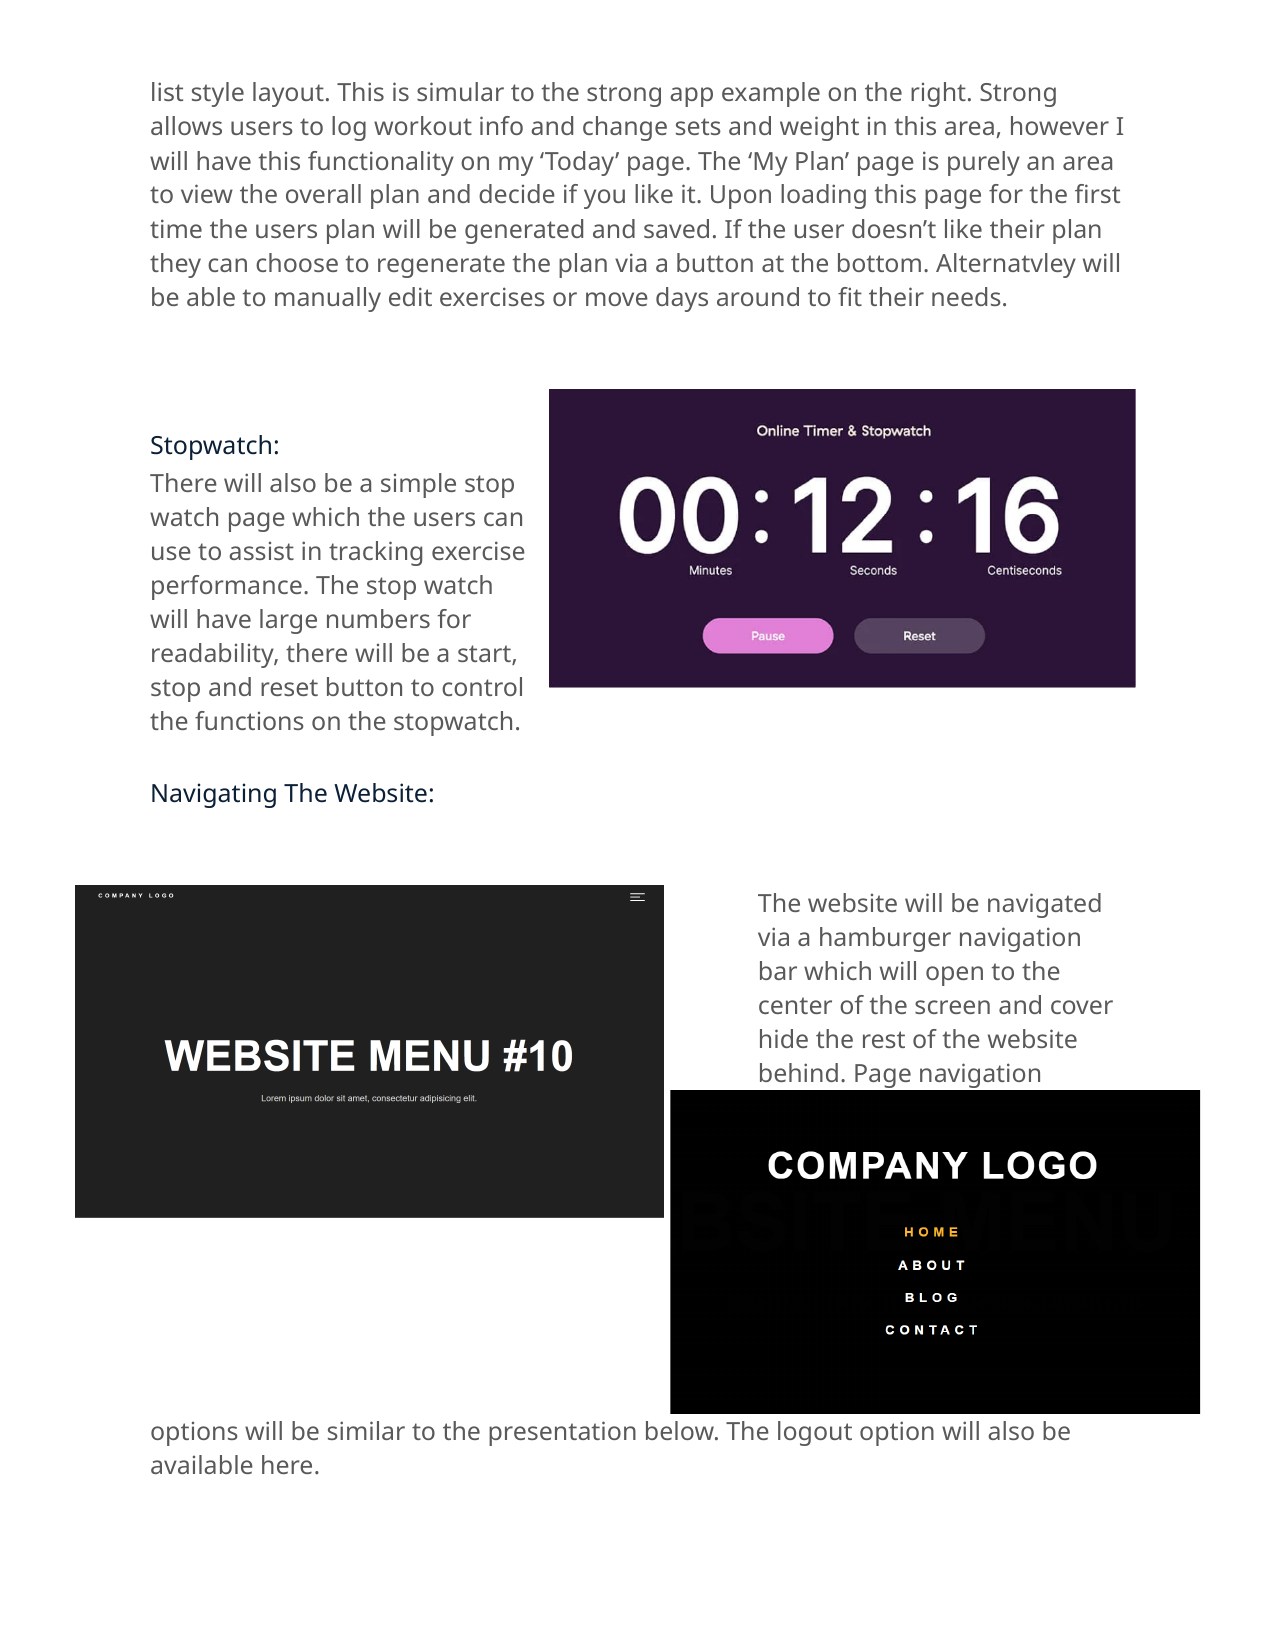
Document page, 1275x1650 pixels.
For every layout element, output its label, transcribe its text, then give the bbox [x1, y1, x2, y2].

text There will also be a simple stop watch page which the users can use to assist in tracking exercise performance. The stop watch will have large numbers for readability, there will be a start, stop and reset button to control the functions on the stopwatch. [150, 466, 1125, 738]
subtitle Navigating The Website: [150, 776, 1125, 810]
picture [549, 389, 1136, 688]
picture [75, 885, 664, 1218]
picture [670, 1090, 1200, 1414]
subtitle Stopwatch: [150, 427, 549, 461]
